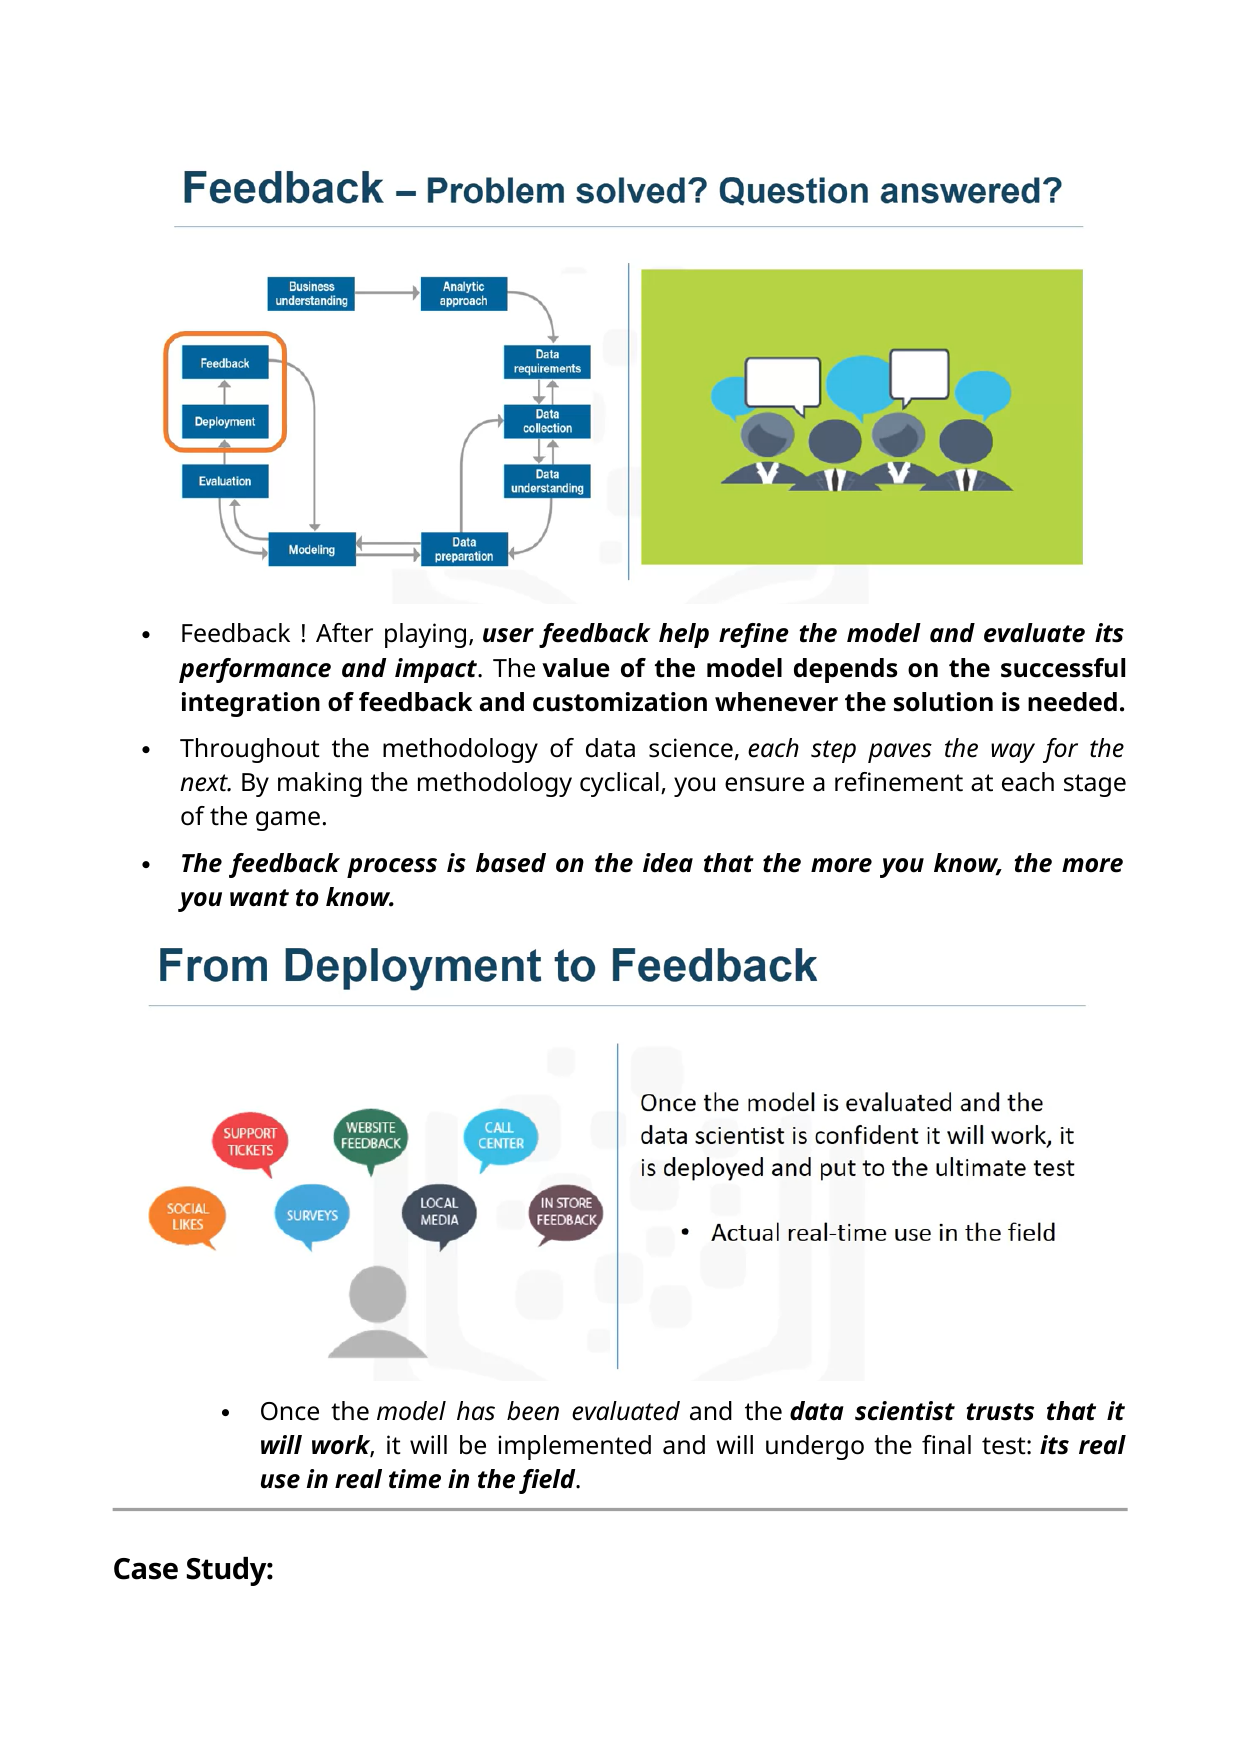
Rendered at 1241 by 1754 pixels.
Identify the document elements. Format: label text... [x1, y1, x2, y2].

list Throughout the methodology of data science, each step paves the way for the next. By making the methodology cyclical, you ensure a refinement at each stage of the game. [142, 731, 1128, 833]
list The feedback process is based on the idea that the more you know, the more you want to know. [142, 846, 1128, 914]
text Case Study: [112, 1548, 1128, 1588]
picture [132, 926, 1108, 1381]
list Feedback ! After playing, user feedback help refine the model and evaluate its performance and impact. The value of the model depends on the successful integration of feedback and customization whenever the solution is needed. [142, 616, 1128, 718]
picture [132, 150, 1108, 604]
list Once the model has been evaluated and the data scientist trusts that it will work, it will be implemented and will undergo the final test: its real use in real time in the field. [222, 1393, 1128, 1495]
